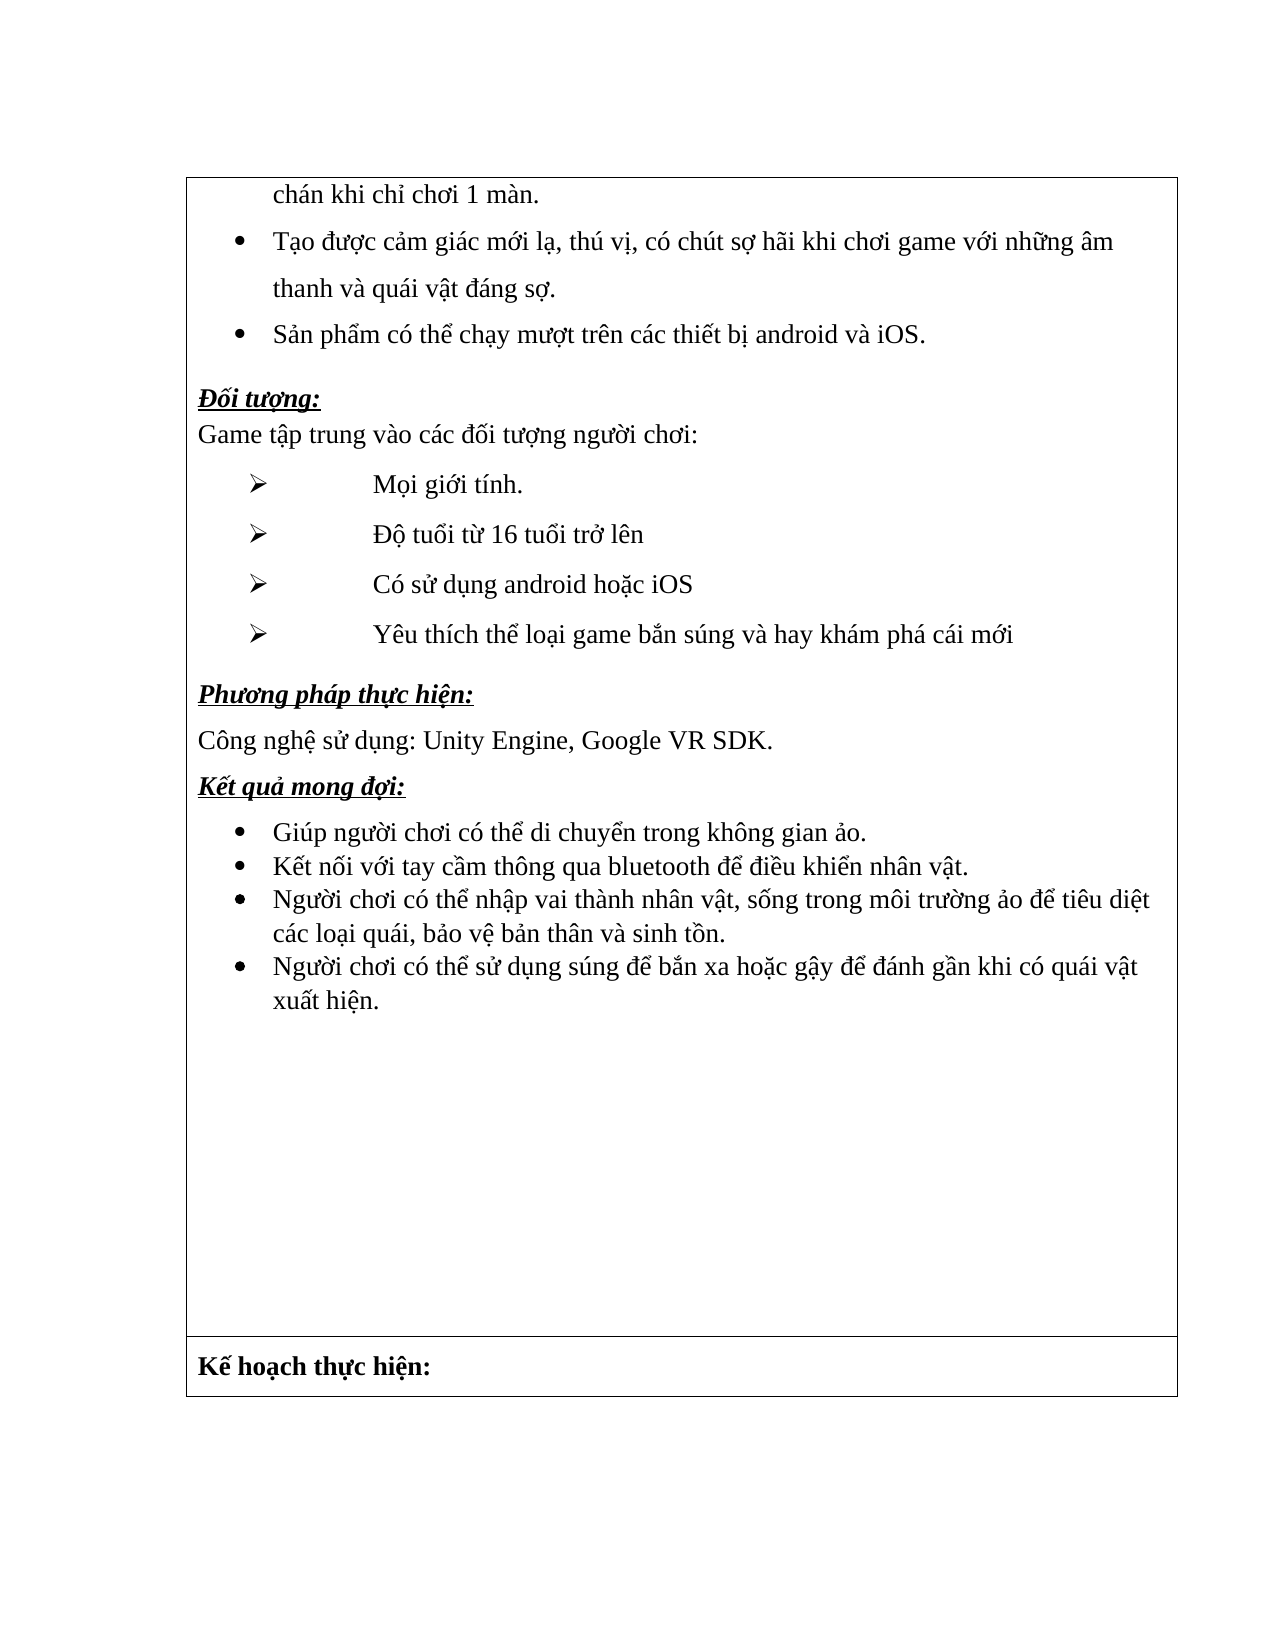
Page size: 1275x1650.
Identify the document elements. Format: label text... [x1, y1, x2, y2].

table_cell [187, 178, 1177, 1336]
table_cell Kế hoạch thực hiện: [187, 1337, 1177, 1396]
